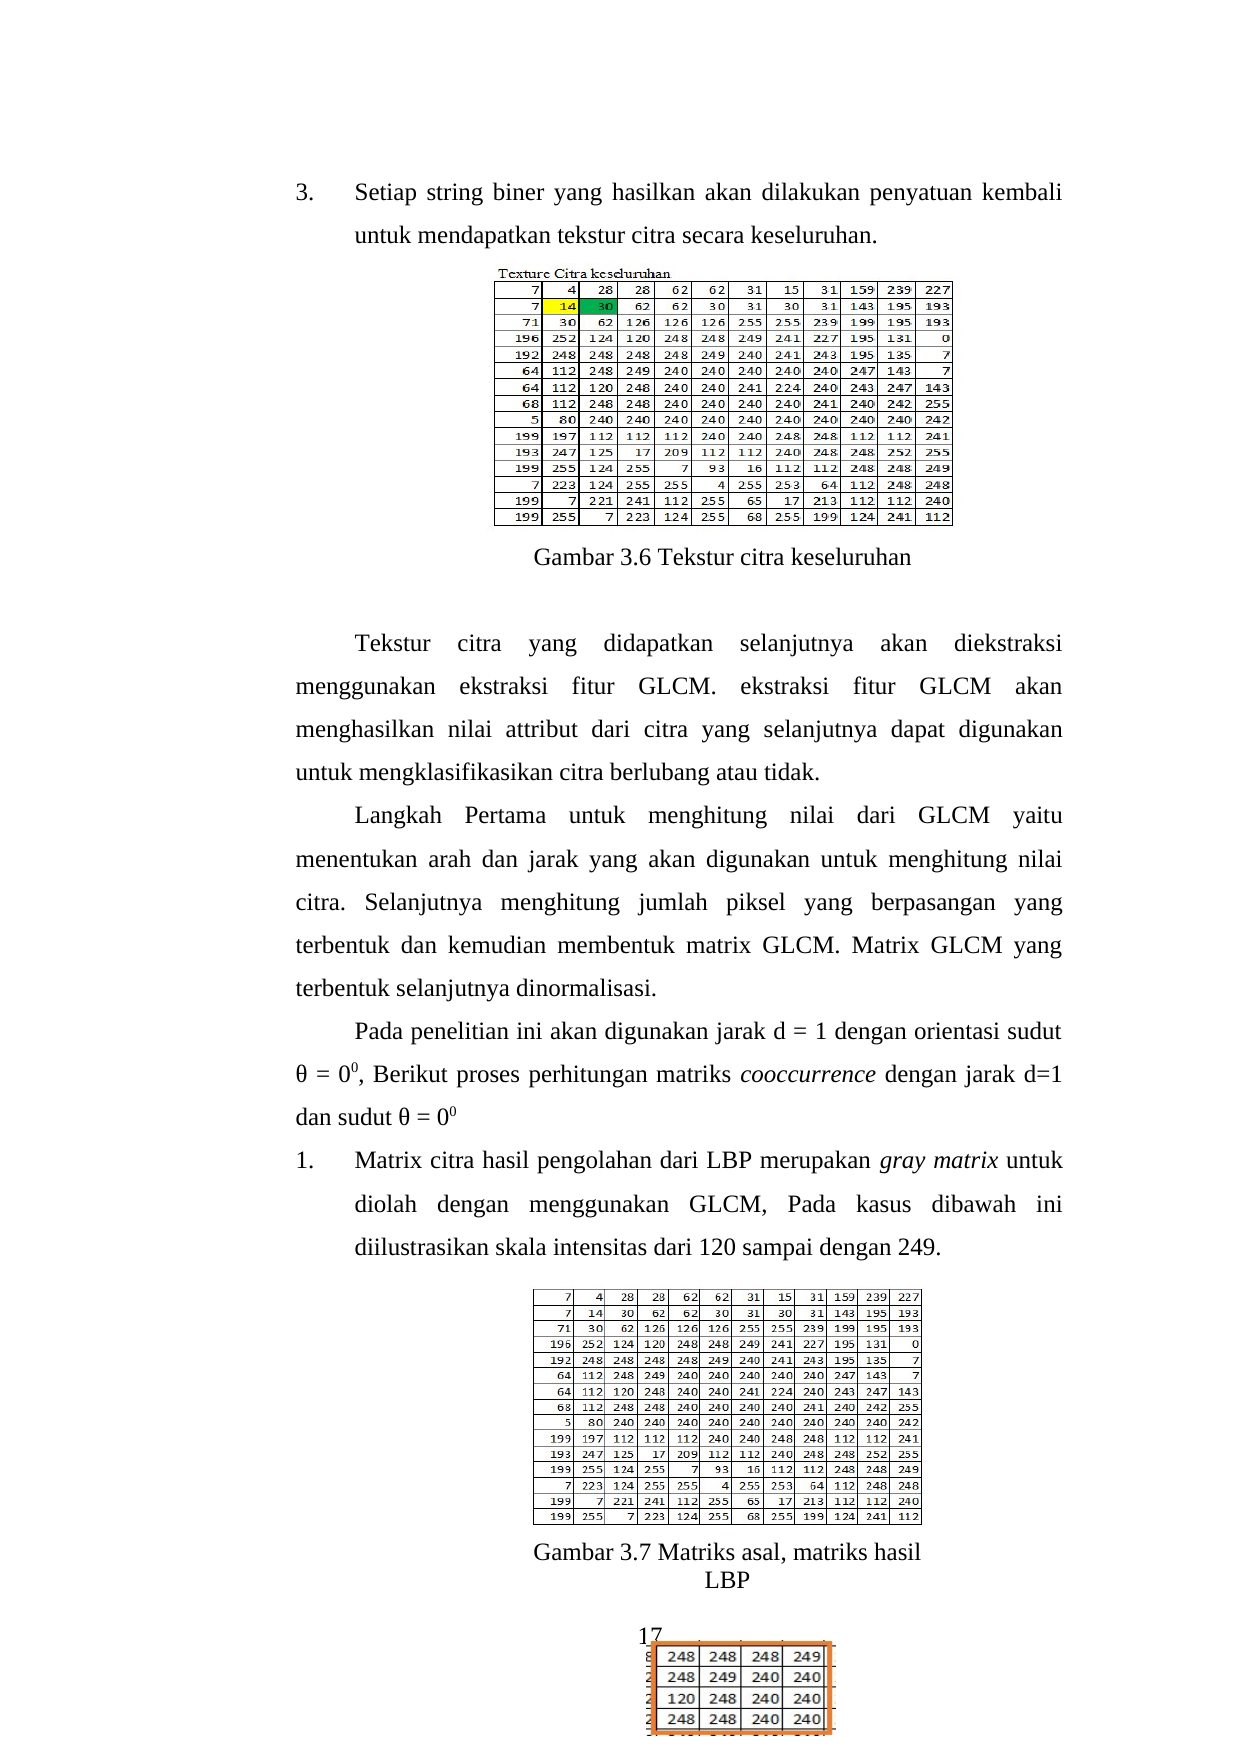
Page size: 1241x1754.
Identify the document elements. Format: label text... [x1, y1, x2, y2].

text Pada penelitian ini akan digunakan jarak d = 1 dengan orientasi sudut θ = 00, Berikut proses perhitungan matriks cooccurrence dengan jarak d=1 dan sudut θ = 00 [295, 1016, 1063, 1131]
list Setiap string biner yang hasilkan akan dilakukan penyatuan kembali untuk mendapatkan tekstur citra secara keseluruhan. [295, 177, 1063, 249]
list Matrix citra hasil pengolahan dari LBP merupakan gray matrix untuk diolah dengan menggunakan GLCM, Pada kasus dibawah ini diilustrasikan skala intensitas dari 120 sampai dengan 249. [295, 1146, 1063, 1261]
picture [529, 1286, 925, 1528]
text Langkah Pertama untuk menghitung nilai dari GLCM yaitu menentukan arah dan jarak yang akan digunakan untuk menghitung nilai citra. Selanjutnya menghitung jumlah piksel yang berpasangan yang terbentuk dan kemudian membentuk matrix GLCM. Matrix GLCM yang terbentuk selanjutnya dinormalisasi. [295, 801, 1063, 1002]
picture [478, 263, 967, 533]
text Tekstur citra yang didapatkan selanjutnya akan diekstraksi menggunakan ekstraksi fitur GLCM. ekstraksi fitur GLCM akan menghasilkan nilai attribut dari citra yang selanjutnya dapat digunakan untuk mengklasifikasikan citra berlubang atau tidak. [295, 628, 1063, 786]
picture [646, 1640, 836, 1736]
